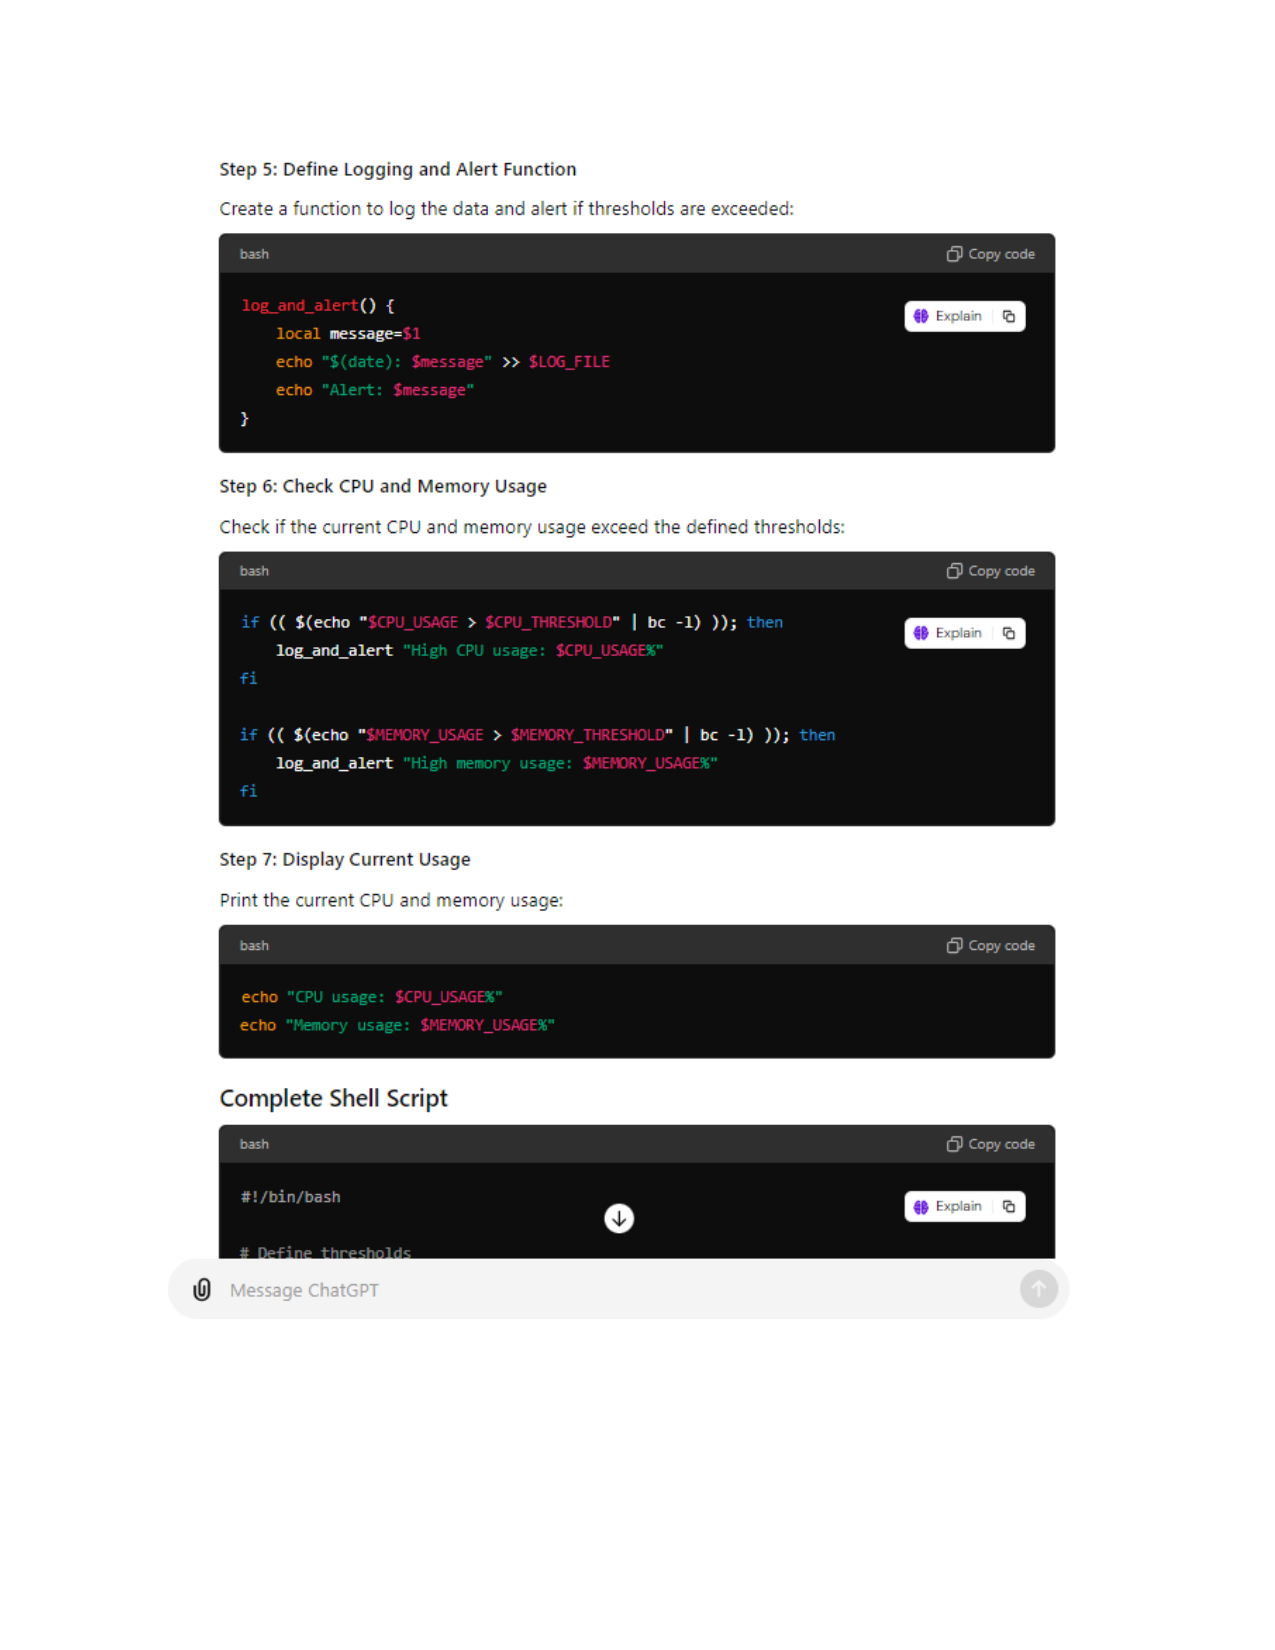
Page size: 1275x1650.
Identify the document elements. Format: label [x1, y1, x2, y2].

picture [150, 150, 1125, 1325]
